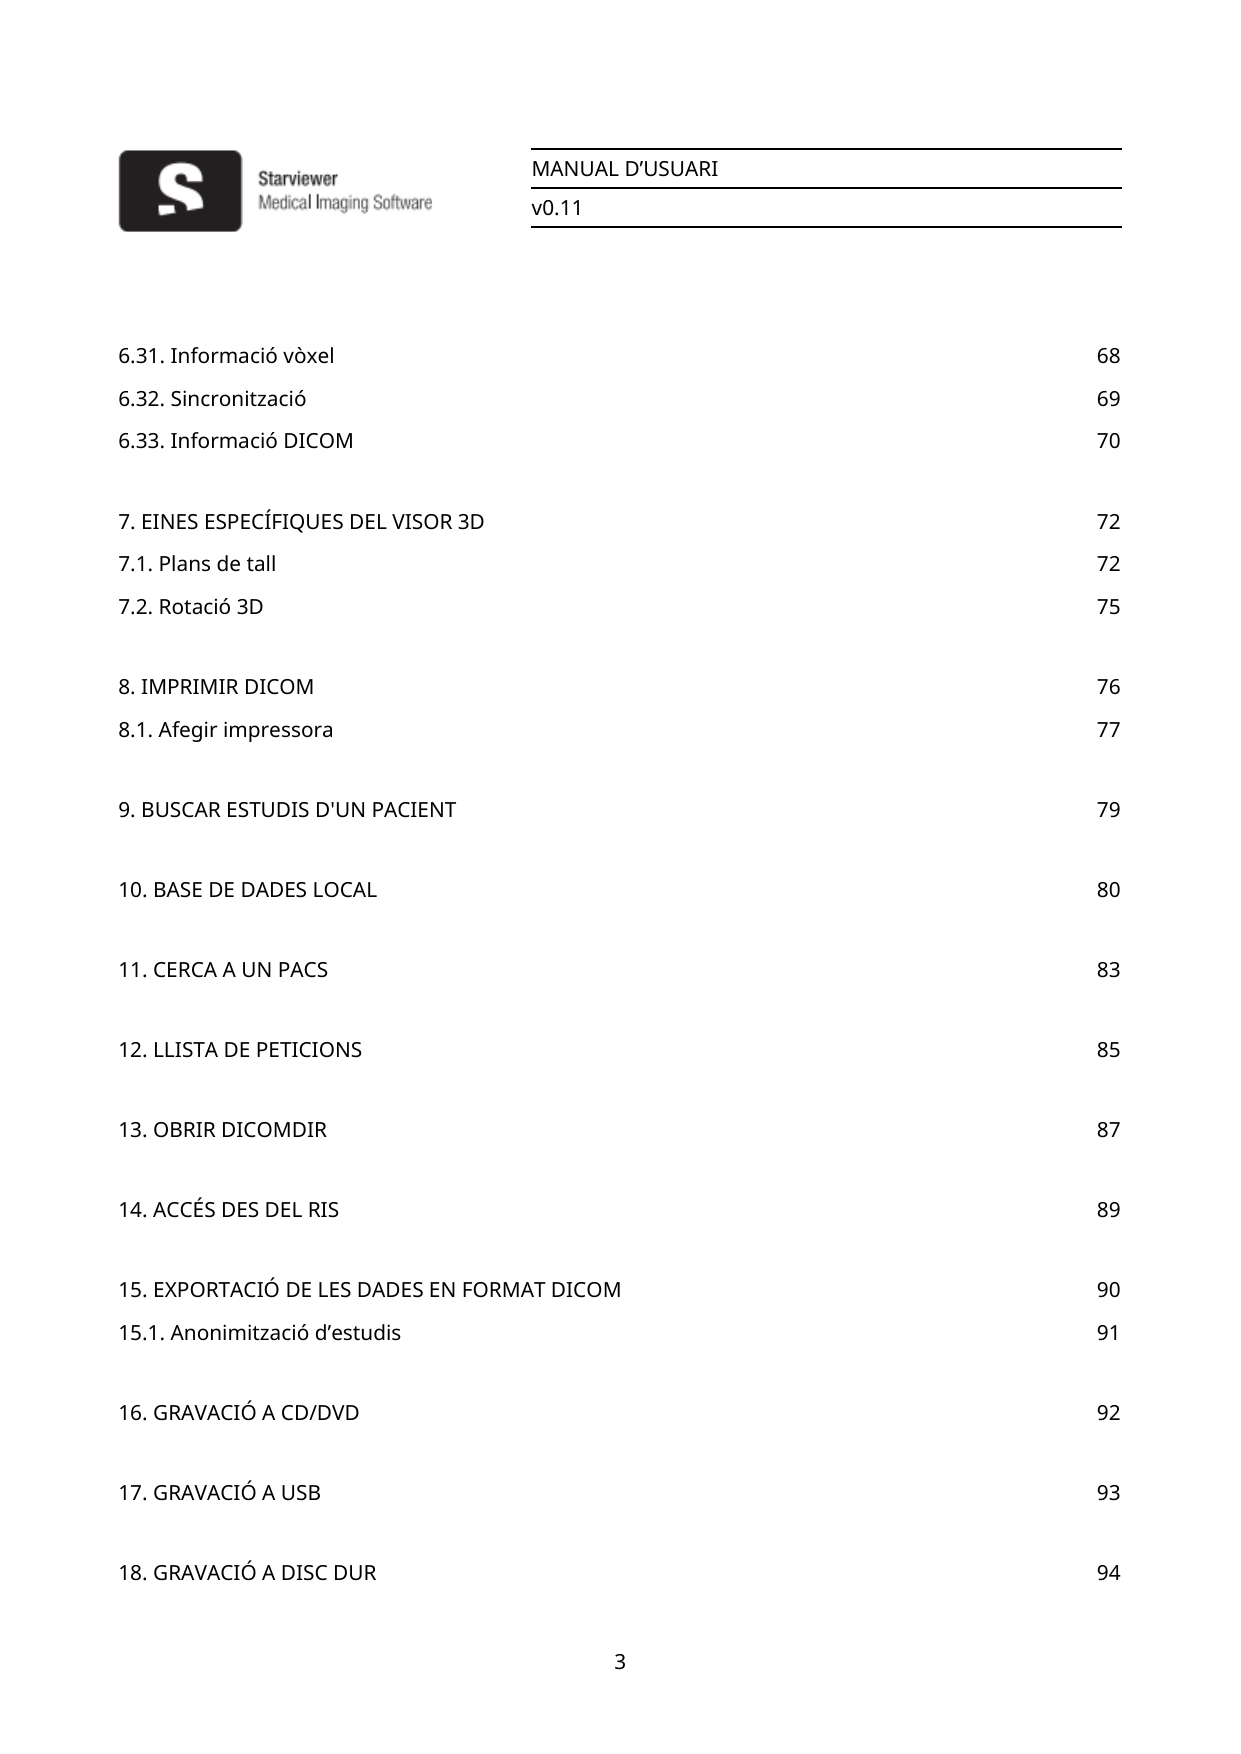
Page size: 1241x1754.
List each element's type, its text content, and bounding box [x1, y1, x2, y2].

text 6.33. Informació DICOM 70 [118, 427, 1122, 455]
text 10. Base de dades local 80 [118, 875, 1122, 903]
text 14. Accés des del RIS 89 [118, 1195, 1122, 1224]
text 15.1. Anonimització d’estudis 91 [118, 1318, 1122, 1346]
text 6.32. Sincronització 69 [118, 384, 1122, 412]
text 7. Eines específiques del visor 3D 72 [118, 507, 1122, 535]
text 16. Gravació a CD/DVD 92 [118, 1398, 1122, 1427]
text 17. Gravació a USB 93 [118, 1478, 1122, 1507]
text 18. Gravació a disc dur 94 [118, 1558, 1122, 1587]
text 12. Llista de peticions 85 [118, 1035, 1122, 1063]
text 8. Imprimir DICOM 76 [118, 672, 1122, 701]
text 7.2. Rotació 3D 75 [118, 592, 1122, 620]
text 9. Buscar estudis d'un pacient 79 [118, 795, 1122, 823]
text 15. Exportació de les dades en format DICOM 90 [118, 1275, 1122, 1304]
text 13. Obrir DICOMDIR 87 [118, 1115, 1122, 1144]
text 7.1. Plans de tall 72 [118, 549, 1122, 578]
text 6.31. Informació vòxel 68 [118, 341, 1122, 370]
text 11. Cerca a un PACS 83 [118, 955, 1122, 983]
text 8.1. Afegir impressora 77 [118, 715, 1122, 743]
